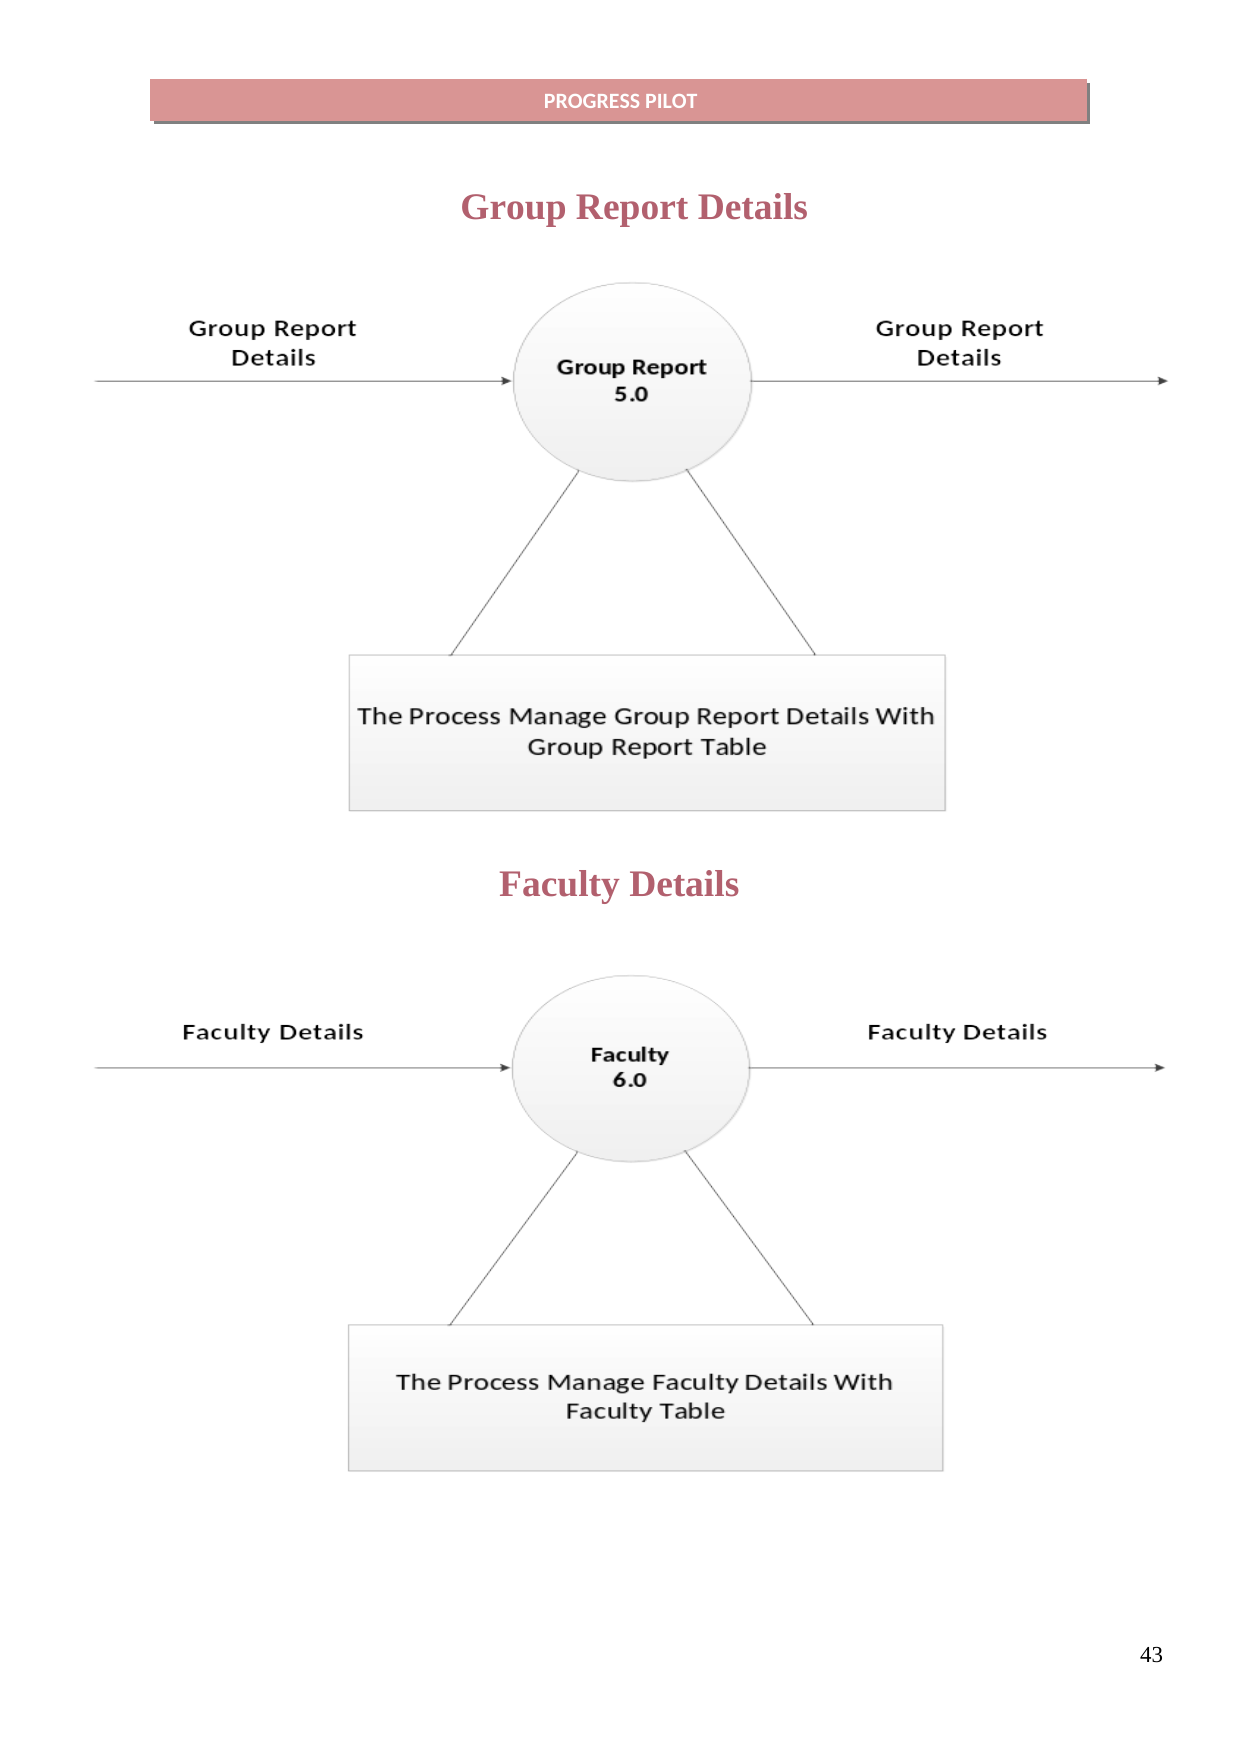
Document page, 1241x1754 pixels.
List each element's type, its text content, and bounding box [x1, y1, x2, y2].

text Faculty Details [110, 862, 1128, 905]
text Group Report Details [139, 185, 1128, 228]
